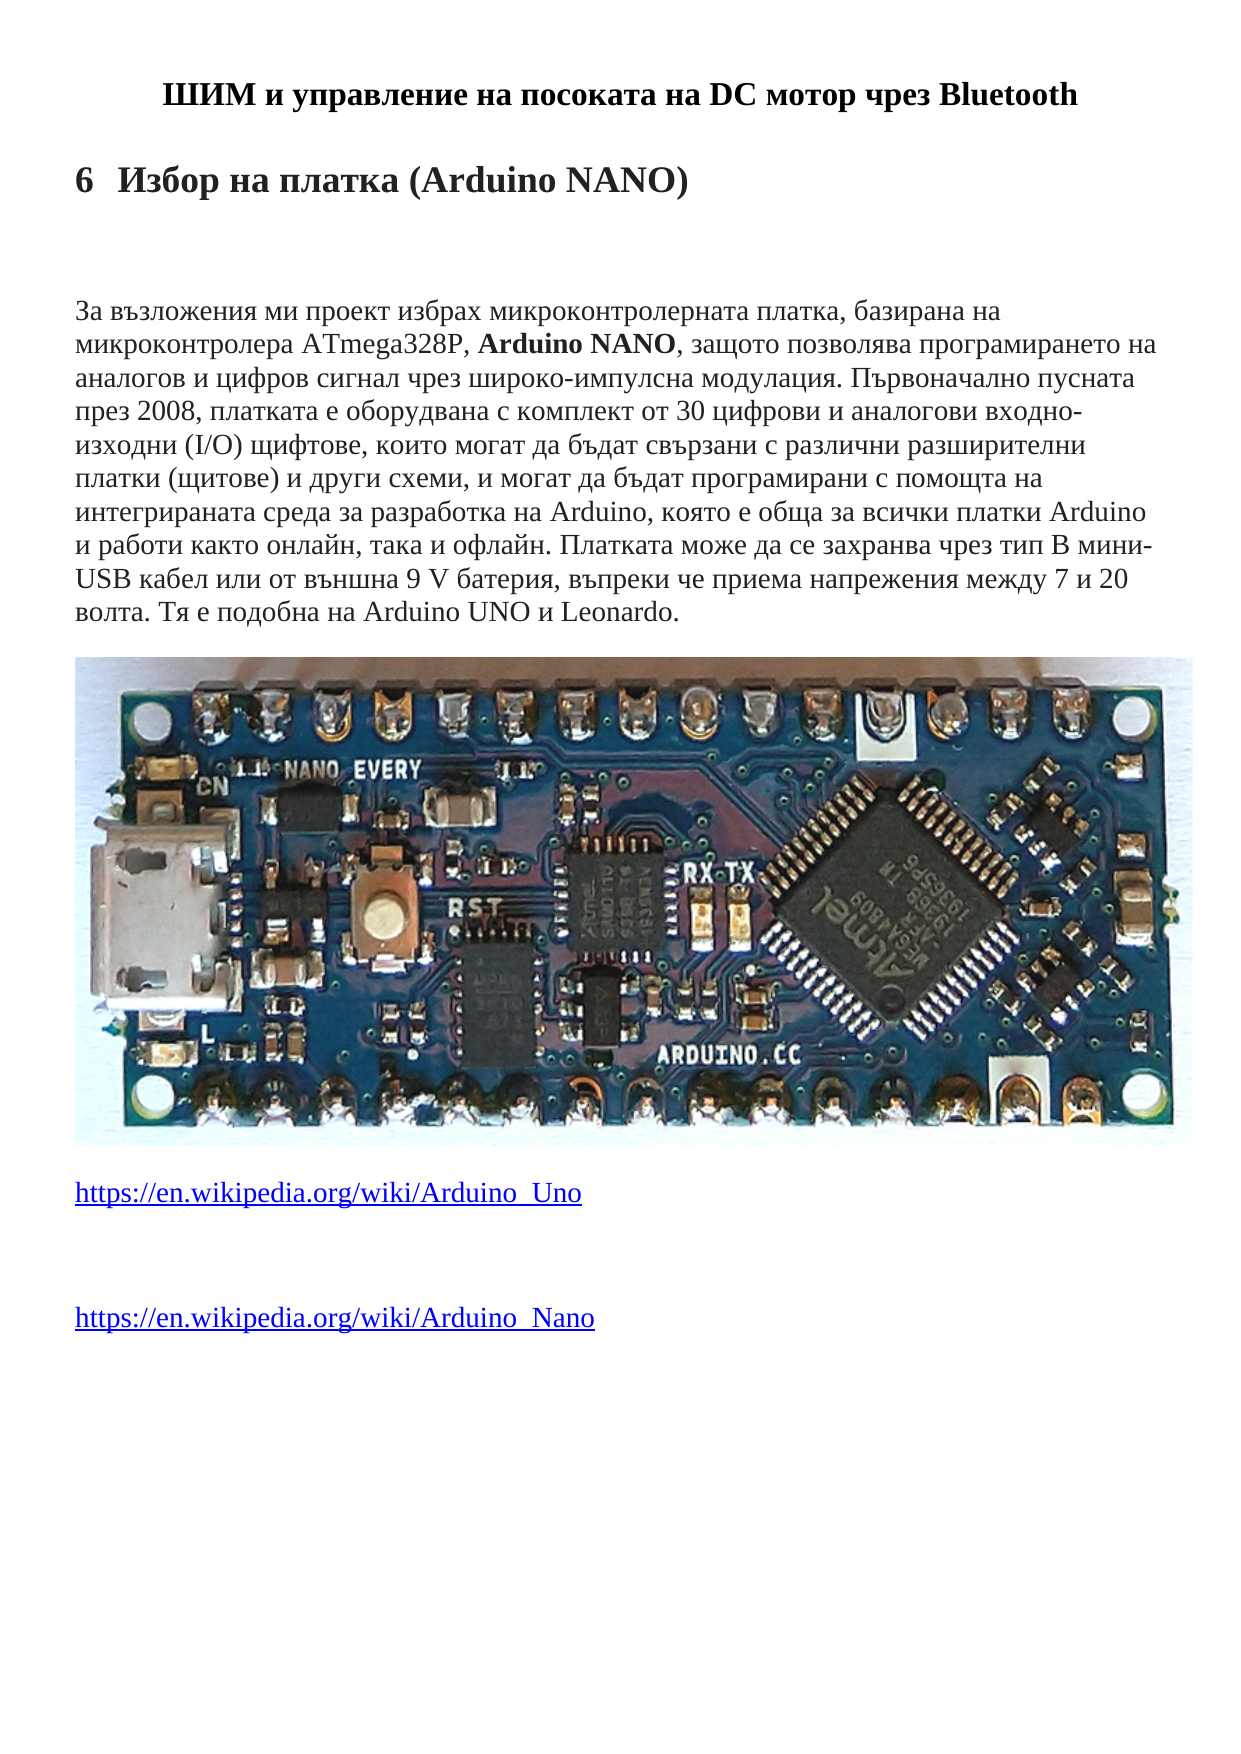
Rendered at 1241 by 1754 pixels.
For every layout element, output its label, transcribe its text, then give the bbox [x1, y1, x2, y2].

text https://en.wikipedia.org/wiki/Arduino_Nano [75, 1300, 1165, 1334]
list Избор на платка (Arduino NANO) [75, 158, 1165, 201]
text За възложения ми проект избрах микроконтролерната платка, базирана на микроконтролера ATmega328P, Arduino NANO, защото позволява програмирането на аналогов и цифров сигнал чрез широко-импулсна модулация. Първоначално пусната през 2008, платката е оборудвана с комплект от 30 цифрови и аналогови входно-изходни (I/O) щифтове, които могат да бъдат свързани с различни разширителни платки (щитове) и други схеми, и могат да бъдат програмирани с помощта на интегрираната среда за разработка на Arduino, която е обща за всички платки Arduino и работи както онлайн, така и офлайн. Платката може да се захранва чрез тип B мини-USB кабел или от външна 9 V батерия, въпреки че приема напрежения между 7 и 20 волта. Тя е подобна на Arduino UNO и Leonardo. [75, 293, 1165, 628]
text https://en.wikipedia.org/wiki/Arduino_Uno [75, 1175, 1165, 1208]
picture [75, 657, 1193, 1146]
